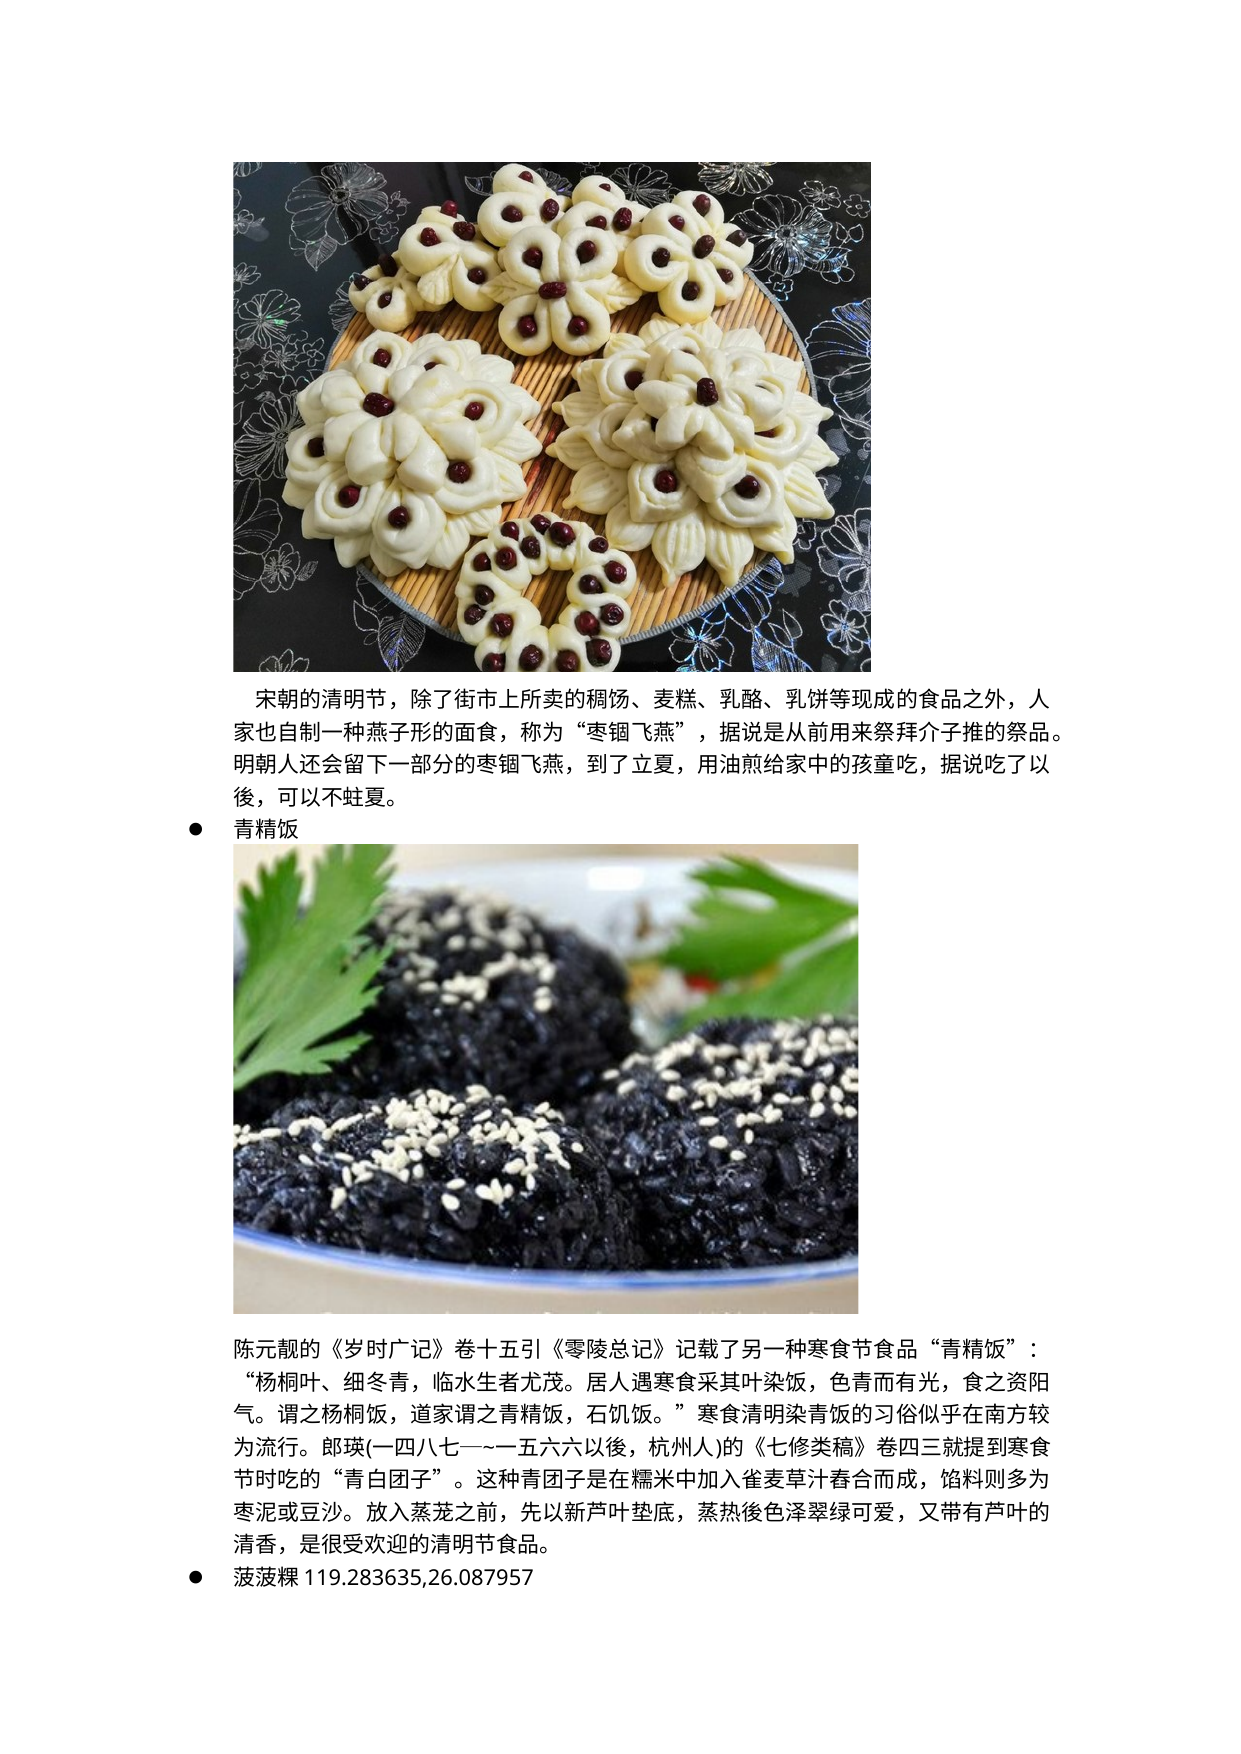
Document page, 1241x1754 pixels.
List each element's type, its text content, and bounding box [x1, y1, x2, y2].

list 菠菠粿119.283635,26.087957 [187, 1559, 1053, 1592]
list 青精饭 [187, 812, 1053, 844]
picture [233, 844, 859, 1314]
list 宋朝的清明节，除了街市上所卖的稠饧、麦糕、乳酪、乳饼等现成的食品之外，人家也自制一种燕子形的面食，称为“枣锢飞燕”，据说是从前用来祭拜介子推的祭品。明朝人还会留下一部分的枣锢飞燕，到了立夏，用油煎给家中的孩童吃，据说吃了以後，可以不蛀夏。 [233, 682, 1053, 812]
list 陈元靓的《岁时广记》卷十五引《零陵总记》记载了另一种寒食节食品“青精饭”：“杨桐叶、细冬青，临水生者尤茂。居人遇寒食采其叶染饭，色青而有光，食之资阳气。谓之杨桐饭，道家谓之青精饭，石饥饭。”寒食清明染青饭的习俗似乎在南方较为流行。郎瑛(一四八七─~一五六六以後，杭州人)的《七修类稿》卷四三就提到寒食节时吃的“青白团子”。这种青团子是在糯米中加入雀麦草汁舂合而成，馅料则多为枣泥或豆沙。放入蒸茏之前，先以新芦叶垫底，蒸热後色泽翠绿可爱，又带有芦叶的清香，是很受欢迎的清明节食品。 [233, 1332, 1053, 1559]
picture [233, 162, 871, 672]
